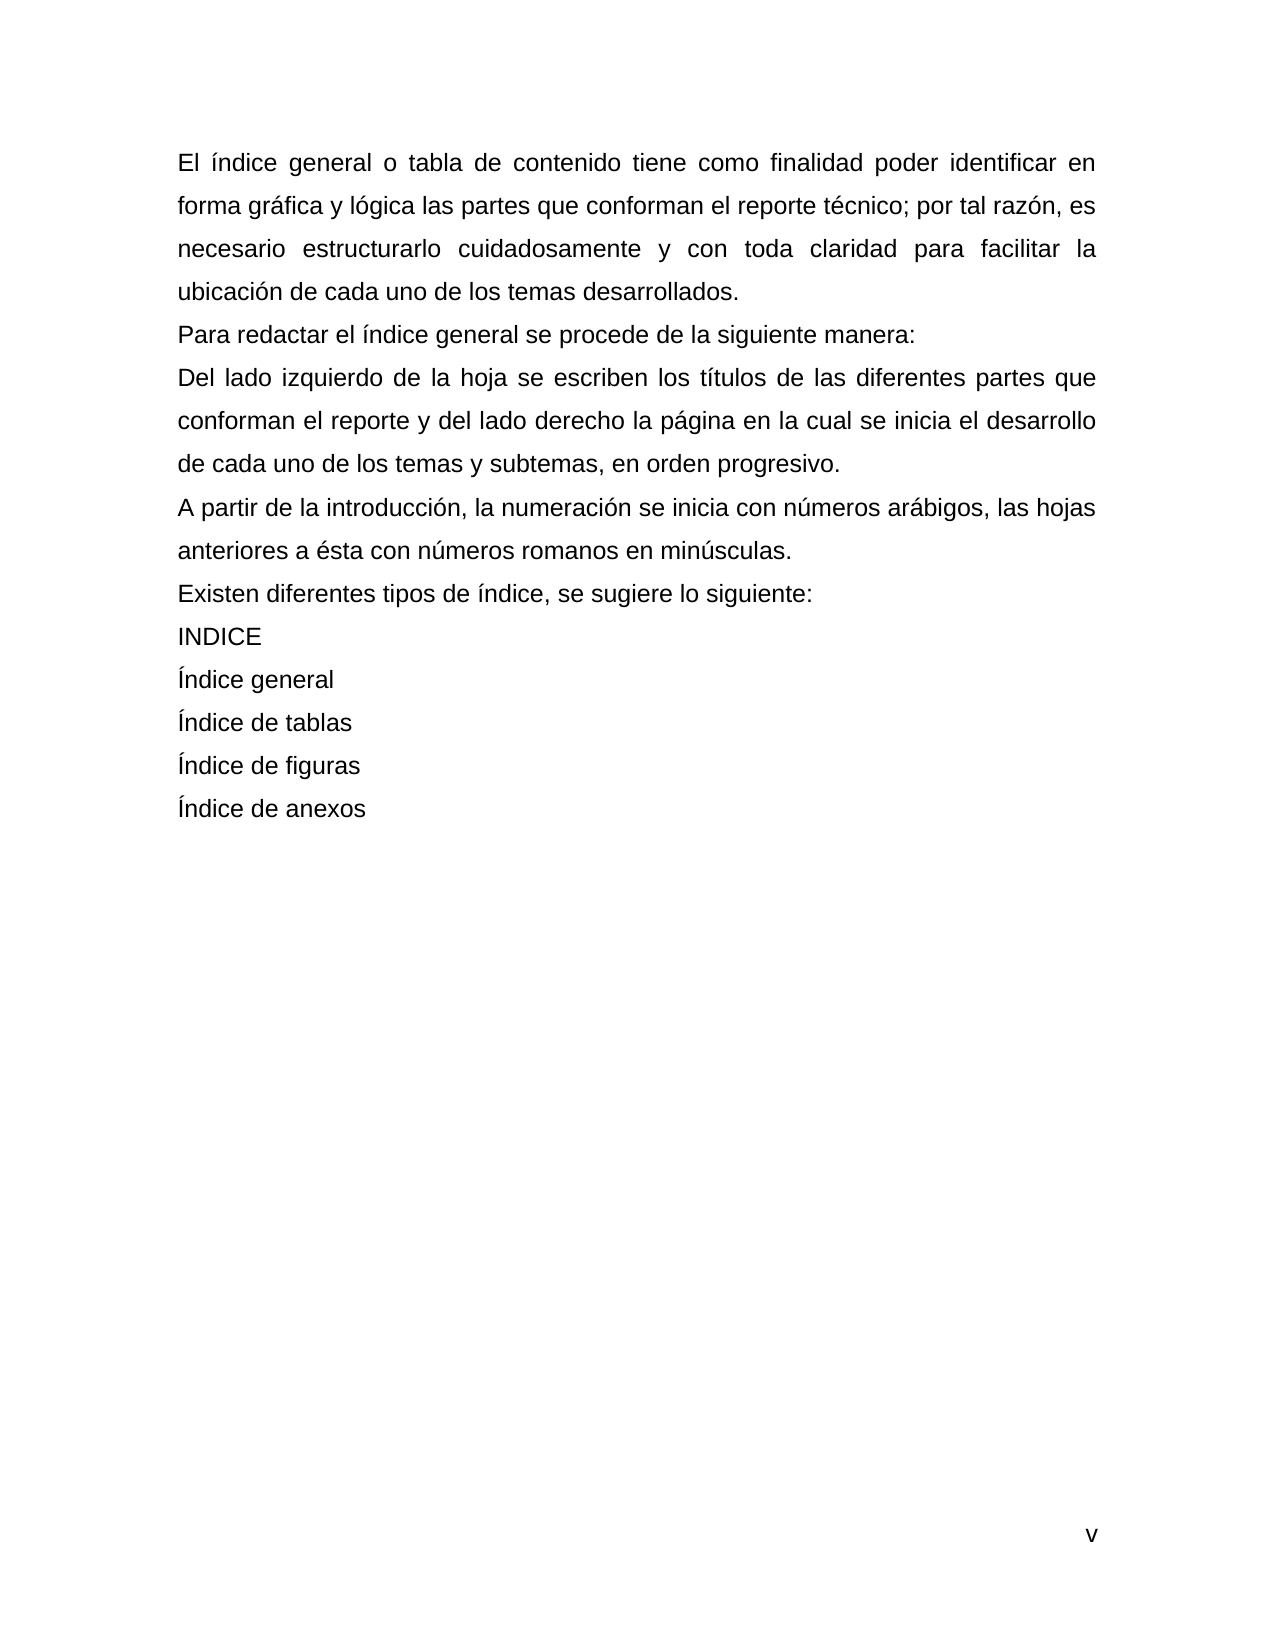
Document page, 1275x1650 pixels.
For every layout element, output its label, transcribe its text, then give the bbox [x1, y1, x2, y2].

text Existen diferentes tipos de índice, se sugiere lo siguiente: [177, 579, 1098, 608]
text Índice general [177, 665, 1098, 694]
text Índice de anexos [177, 794, 1098, 823]
text Para redactar el índice general se procede de la siguiente manera: [177, 320, 1098, 349]
text INDICE [177, 622, 1098, 651]
text Índice de figuras [177, 751, 1098, 780]
text Del lado izquierdo de la hoja se escriben los títulos de las diferentes partes que conforman el reporte y del lado derecho la página en la cual se inicia el desarrollo de cada uno de los temas y subtemas, en orden progresivo. [177, 363, 1098, 478]
text Índice de tablas [177, 708, 1098, 737]
text El índice general o tabla de contenido tiene como finalidad poder identificar en forma gráfica y lógica las partes que conforman el reporte técnico; por tal razón, es necesario estructurarlo cuidadosamente y con toda claridad para facilitar la ubicación de cada uno de los temas desarrollados. [177, 148, 1098, 306]
text A partir de la introducción, la numeración se inicia con números arábigos, las hojas anteriores a ésta con números romanos en minúsculas. [177, 493, 1098, 564]
